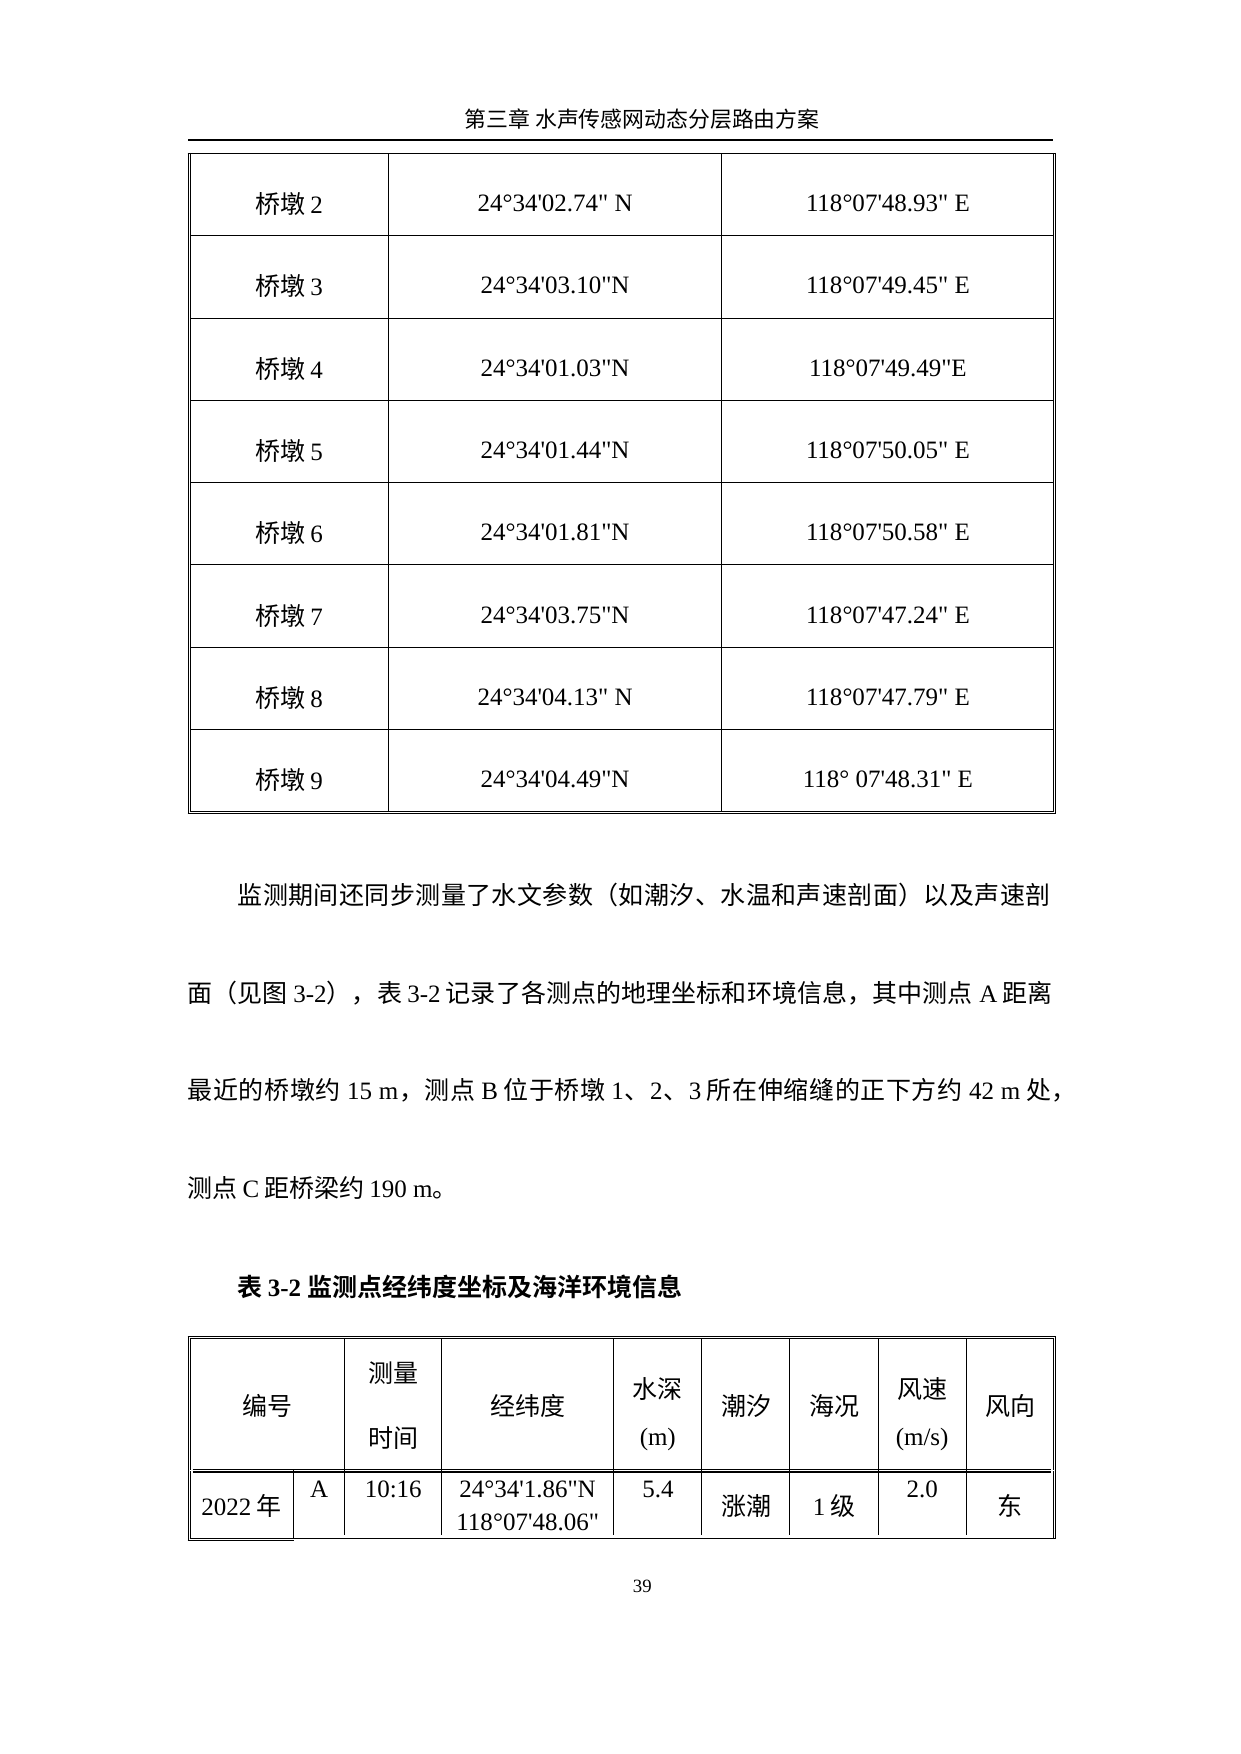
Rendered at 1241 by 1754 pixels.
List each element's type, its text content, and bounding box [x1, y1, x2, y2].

table_cell 桥墩4 [191, 319, 388, 400]
table_cell 2.0 [878, 1473, 966, 1537]
table_header 水深 (m) [614, 1339, 701, 1469]
table_cell 5.4 [614, 1473, 702, 1537]
table_header 风向 [967, 1339, 1053, 1469]
table_cell 24°34'01.81"N [389, 483, 721, 564]
table_cell 2022年 10月26日 [189, 1469, 293, 1537]
table_cell 桥墩8 [191, 648, 388, 729]
table_cell 118°07'50.05" E [722, 401, 1053, 482]
table_cell 桥墩9 [191, 730, 388, 811]
table_cell 118° 07'48.31" E [722, 730, 1053, 811]
table_header 经纬度 [442, 1339, 613, 1469]
table_cell 118°07'47.24" E [722, 565, 1053, 647]
table_cell 东 [966, 1469, 1054, 1537]
table_cell 桥墩6 [191, 483, 388, 564]
table_cell 1级 [790, 1473, 878, 1537]
table_cell 桥墩5 [191, 401, 388, 482]
table_cell A [294, 1473, 344, 1537]
table_cell 24°34'03.10"N [389, 236, 721, 317]
table_header 风速 (m/s) [879, 1339, 966, 1469]
table_cell 24°34'03.75"N [389, 565, 721, 647]
text 监测期间还同步测量了水文参数（如潮汐、水温和声速剖面）以及声速剖面（见图3-2），表3-2记录了各测点的地理坐标和环境信息，其中测点A距离最近的桥墩约15 m，测点B位于桥墩1、2、3所在伸缩缝的正下方约42 m处，测点C距桥梁约190 m。 [187, 861, 1053, 1219]
table_cell 118°07'49.45" E [722, 236, 1053, 317]
table_cell 24°34'04.49"N [389, 730, 721, 811]
table_header 潮汐 [702, 1339, 789, 1469]
table_header 编号 [191, 1339, 344, 1469]
table_cell 24°34'01.44"N [389, 401, 721, 482]
table_cell 118°07'49.49"E [722, 319, 1053, 400]
text 表3-2 监测点经纬度坐标及海洋环境信息 [187, 1253, 1053, 1318]
table_cell 10:16 [345, 1473, 441, 1537]
table_cell 118°07'48.93" E [722, 154, 1053, 235]
table_cell 24°34'02.74" N [389, 154, 721, 235]
table_cell 24°34'01.03"N [389, 319, 721, 400]
table_cell 118°07'47.79" E [722, 648, 1053, 729]
table_cell 桥墩3 [191, 236, 388, 317]
table_cell 桥墩2 [191, 154, 388, 235]
table_cell 24°34'04.13" N [389, 648, 721, 729]
table_header 测量时间 [345, 1339, 441, 1469]
table_header 海况 [790, 1339, 878, 1469]
table_cell 118°07'50.58" E [722, 483, 1053, 564]
table_cell 涨潮 [702, 1473, 790, 1537]
table_cell 桥墩7 [191, 565, 388, 647]
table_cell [441, 1473, 613, 1537]
